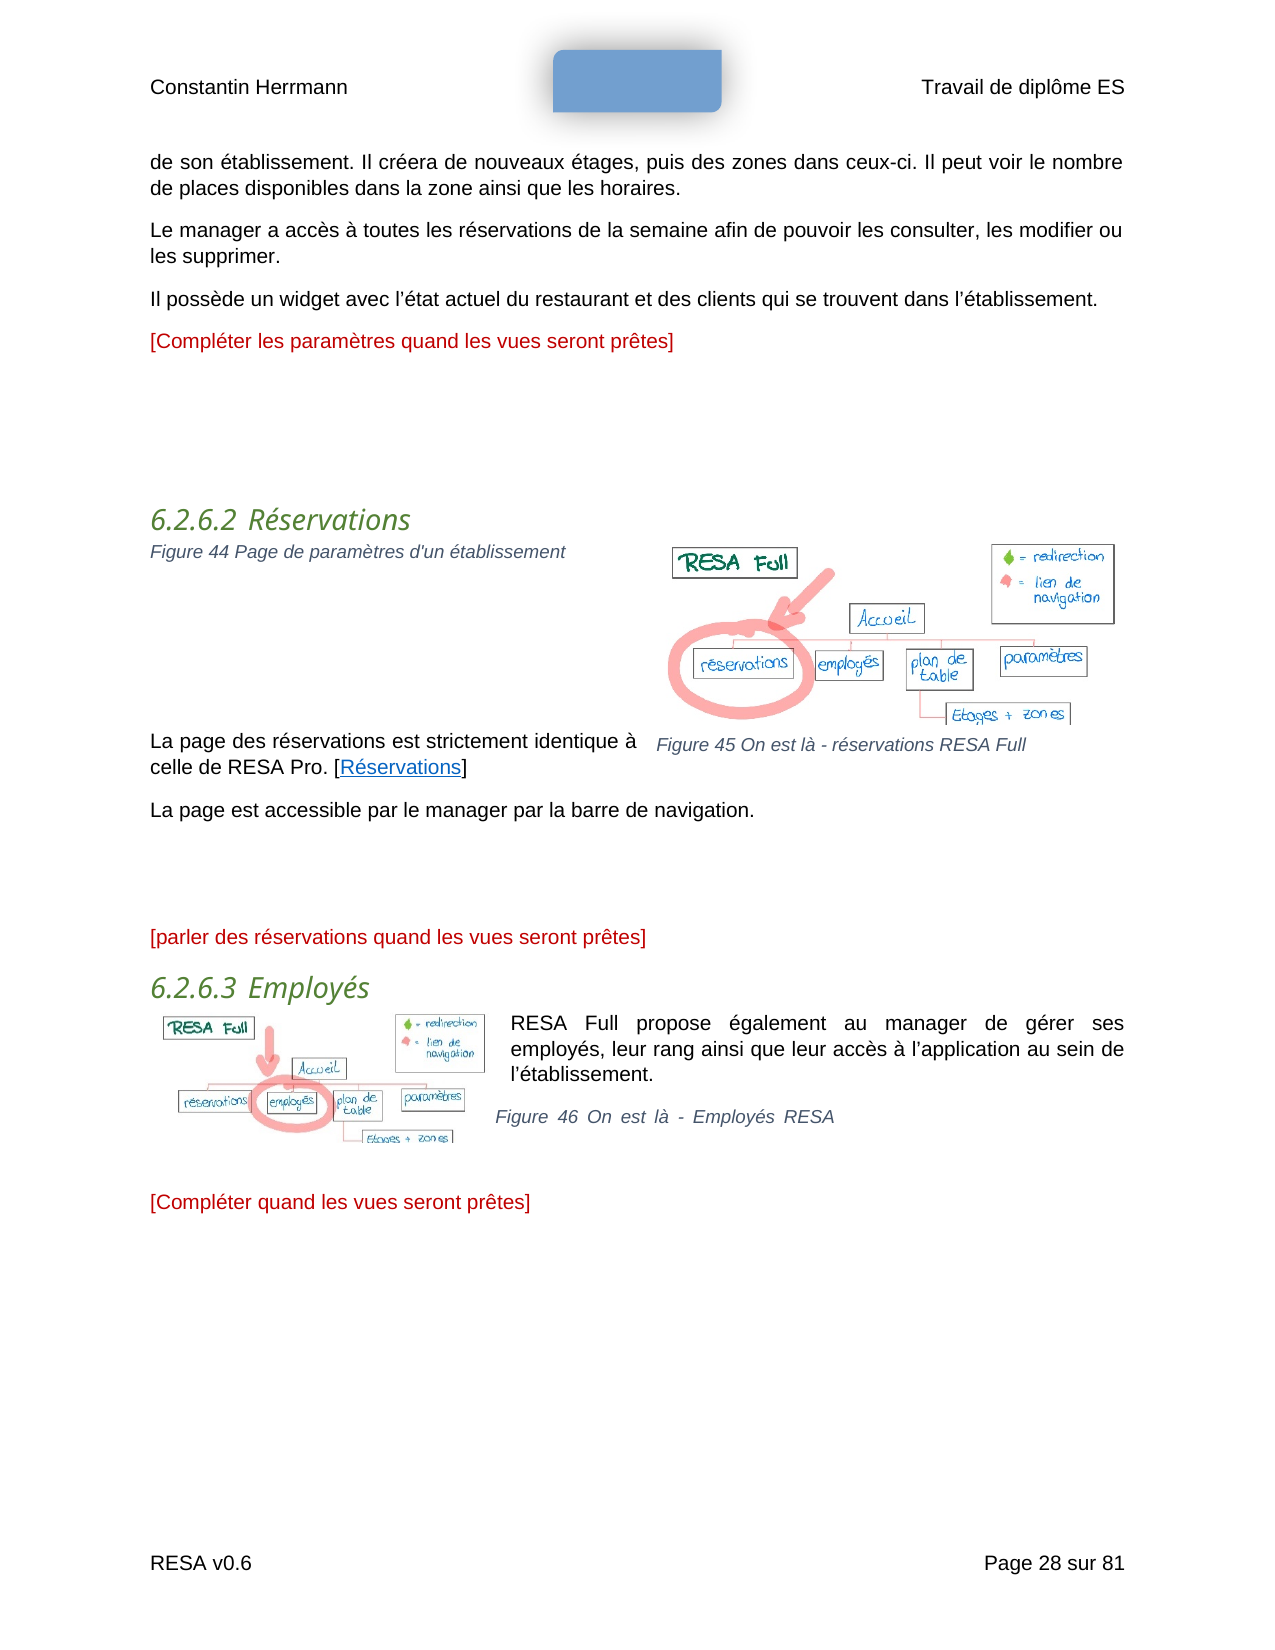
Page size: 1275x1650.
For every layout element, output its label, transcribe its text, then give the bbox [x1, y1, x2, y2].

text RESA Full propose également au manager de gérer ses employés, leur rang ainsi que leur accès à l’application au sein de l’établissement. [150, 1011, 1125, 1086]
text La page est accessible par le manager par la barre de navigation. [150, 798, 1125, 822]
text [Compléter les paramètres quand les vues seront prêtes] [150, 329, 1125, 353]
subtitle Employés [150, 968, 1125, 1007]
picture [150, 1012, 492, 1143]
text [parler des réservations quand les vues seront prêtes] [150, 925, 1125, 949]
subtitle Réservations [150, 499, 1125, 539]
picture [656, 543, 1125, 725]
text Le manager a accès à toutes les réservations de la semaine afin de pouvoir les consulter, les modifier ou les supprimer. [150, 218, 1125, 268]
text Il possède un widget avec l’état actuel du restaurant et des clients qui se trouvent dans l’établissement. [150, 287, 1125, 311]
text [Compléter quand les vues seront prêtes] [150, 1190, 1125, 1214]
